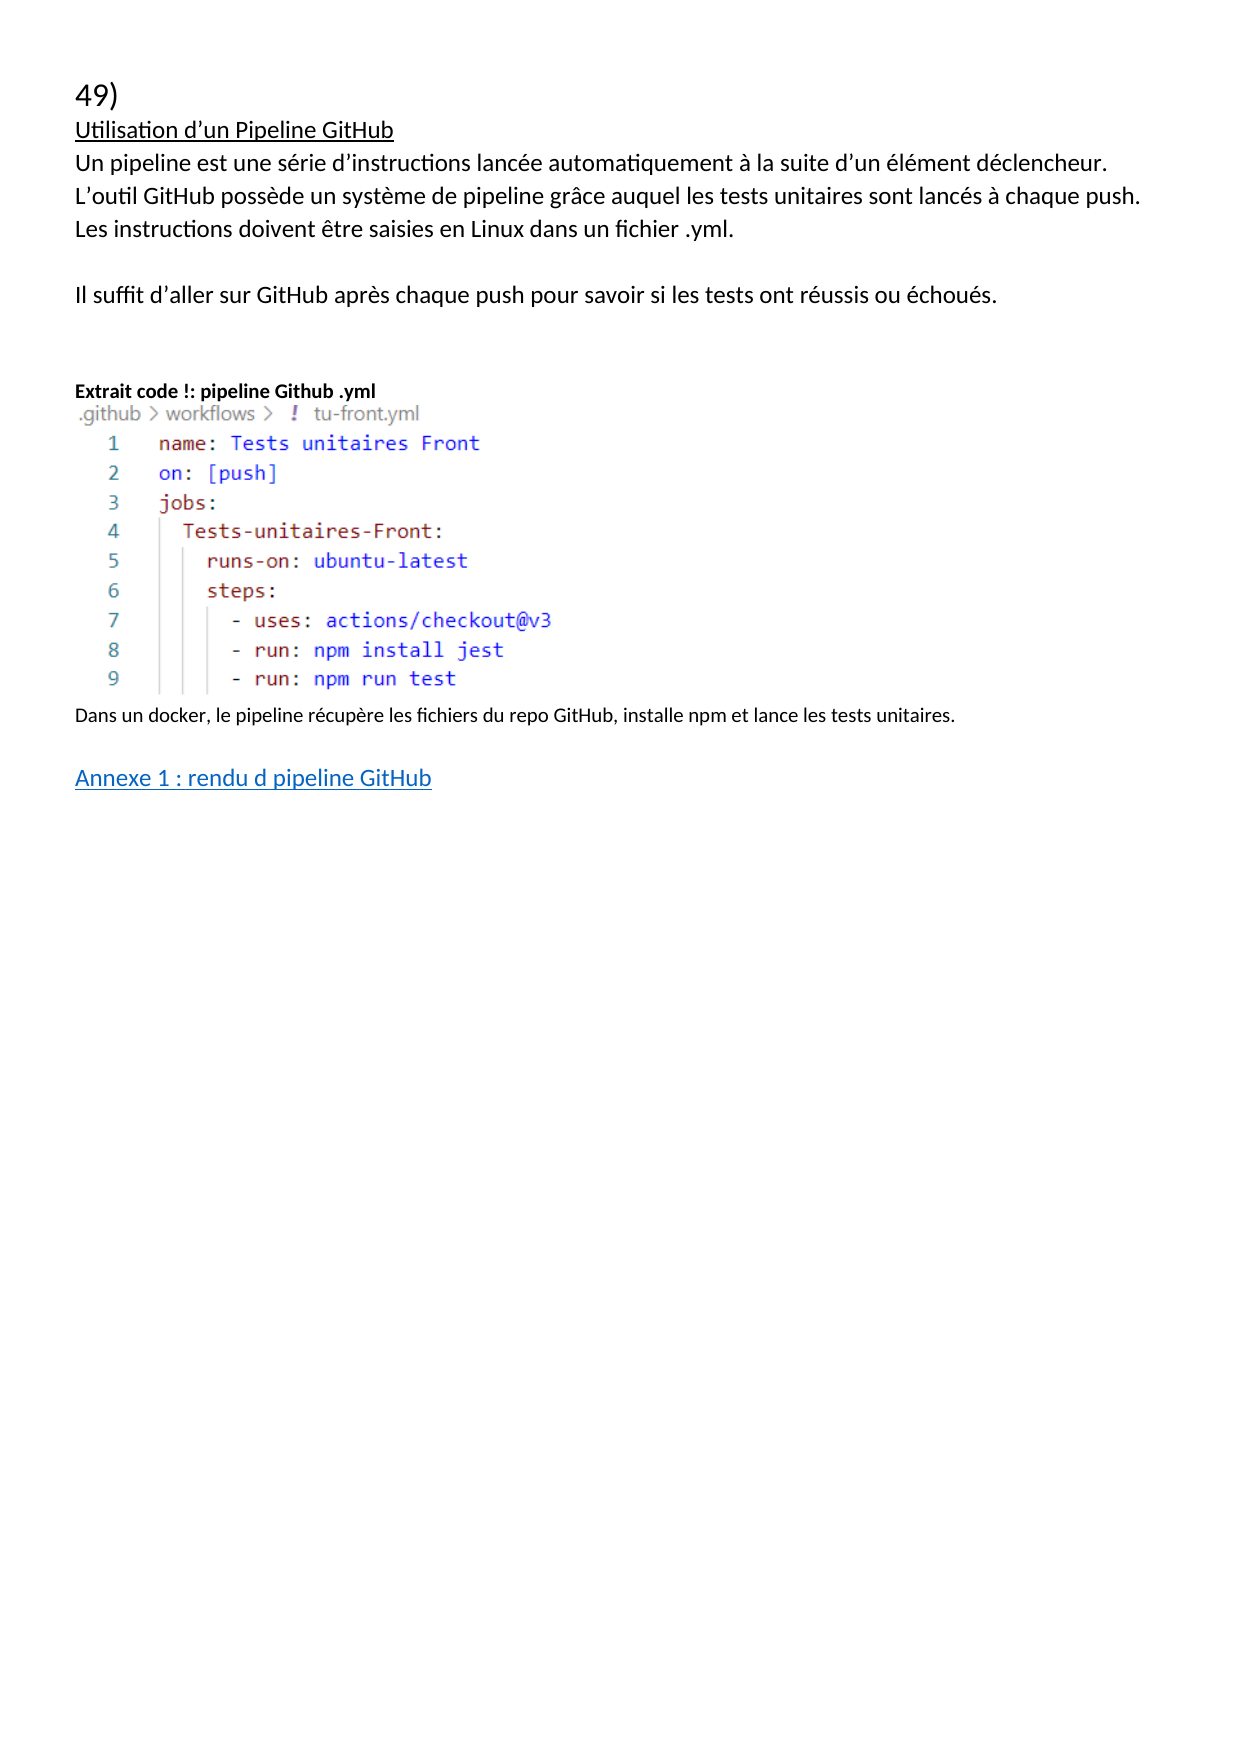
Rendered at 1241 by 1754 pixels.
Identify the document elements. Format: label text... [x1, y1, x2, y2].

text Extrait code !: pipeline Github .yml [75, 378, 1165, 403]
text Il suffit d’aller sur GitHub après chaque push pour savoir si les tests ont réussis ou échoués. [75, 279, 1165, 309]
text Un pipeline est une série d’instructions lancée automatiquement à la suite d’un élément déclencheur. [75, 147, 1165, 178]
text Les instructions doivent être saisies en Linux dans un fichier .yml. [75, 213, 1165, 244]
picture [75, 405, 556, 701]
text Utilisation d’un Pipeline GitHub [75, 114, 1165, 145]
text Dans un docker, le pipeline récupère les fichiers du repo GitHub, installe npm et lance les tests unitaires. [75, 702, 1165, 728]
text L’outil GitHub possède un système de pipeline grâce auquel les tests unitaires sont lancés à chaque push. [75, 180, 1165, 211]
text Annexe 1 : rendu d pipeline GitHub [75, 763, 1165, 793]
